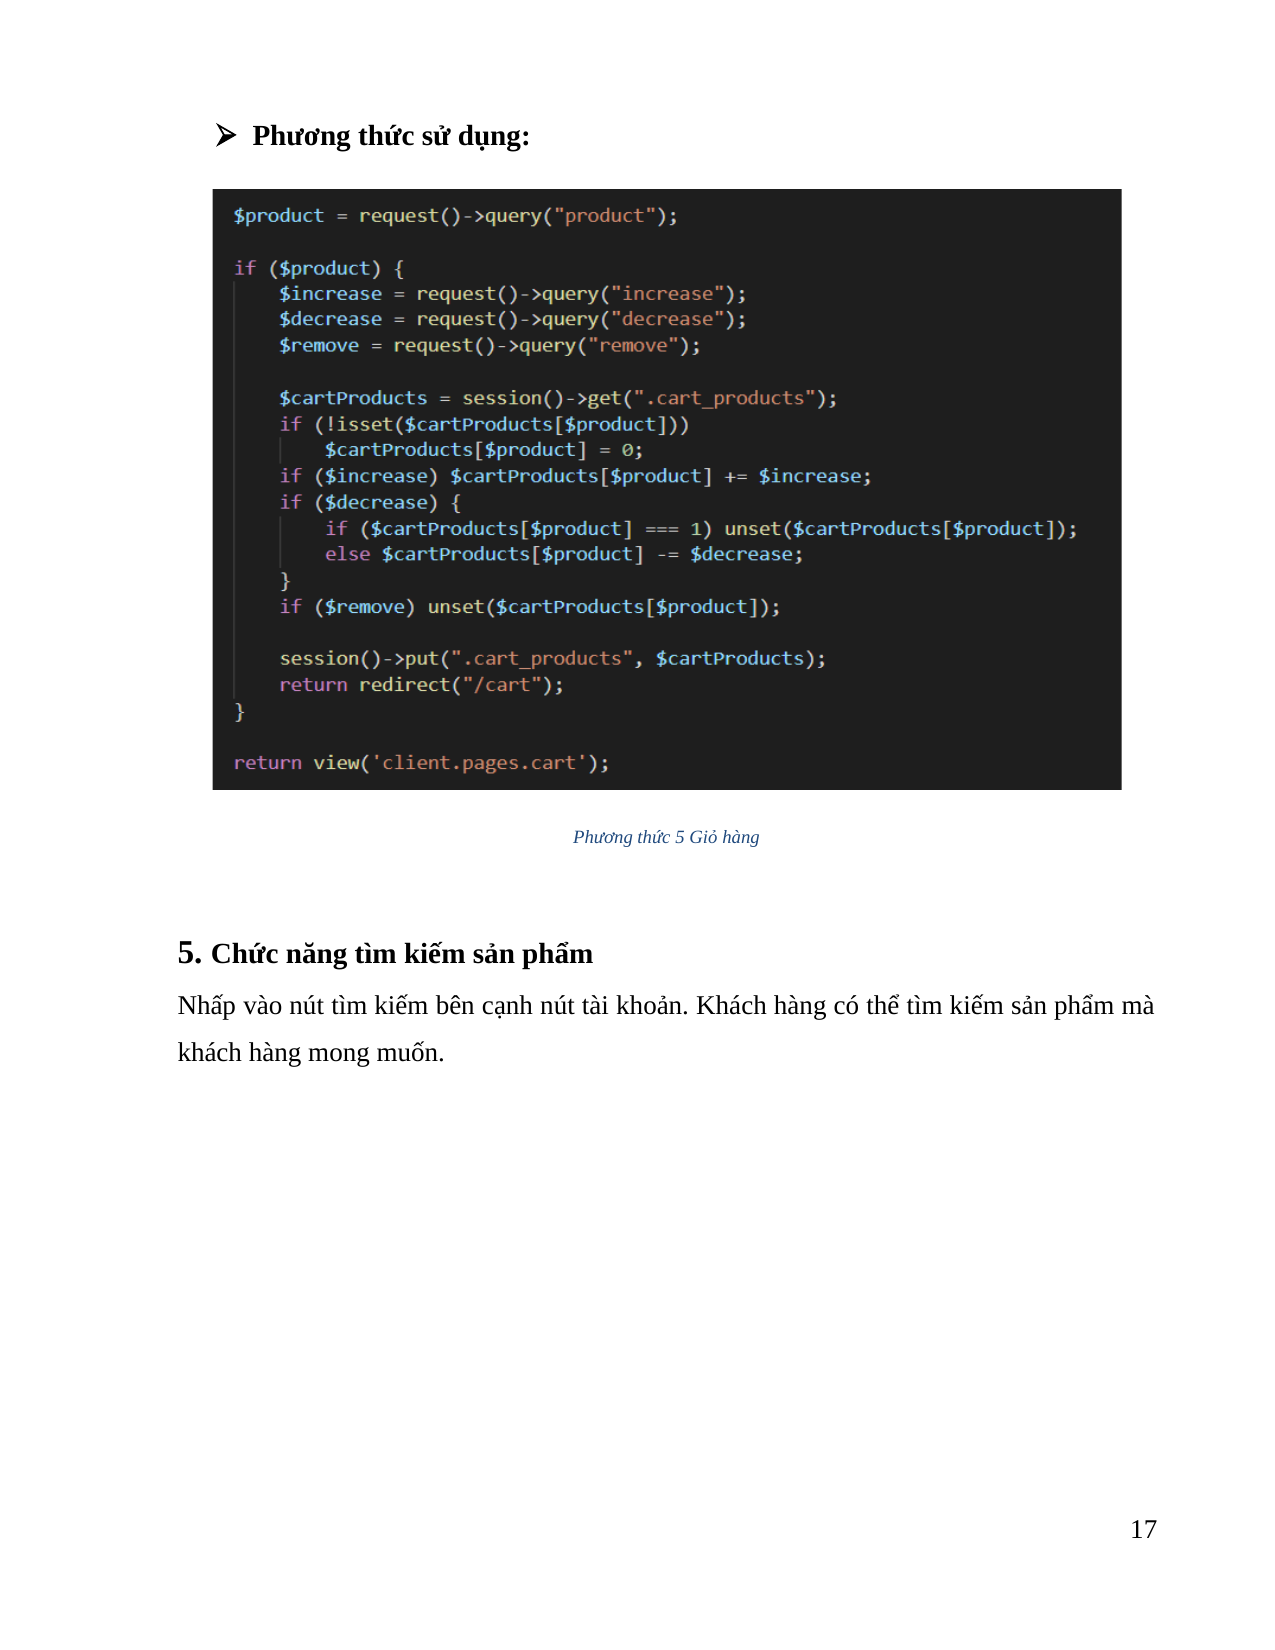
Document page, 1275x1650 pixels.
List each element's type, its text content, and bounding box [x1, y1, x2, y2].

text Nhấp vào nút tìm kiếm bên cạnh nút tài khoản. Khách hàng có thể tìm kiếm sản phẩm mà khách hàng mong muốn. [177, 989, 1157, 1067]
text Phương thức 5 Giỏ hàng [177, 826, 1157, 847]
subtitle 5. Chức năng tìm kiếm sản phẩm [177, 932, 1157, 970]
list Phương thức sử dụng: [215, 118, 1157, 152]
picture [212, 189, 1122, 790]
